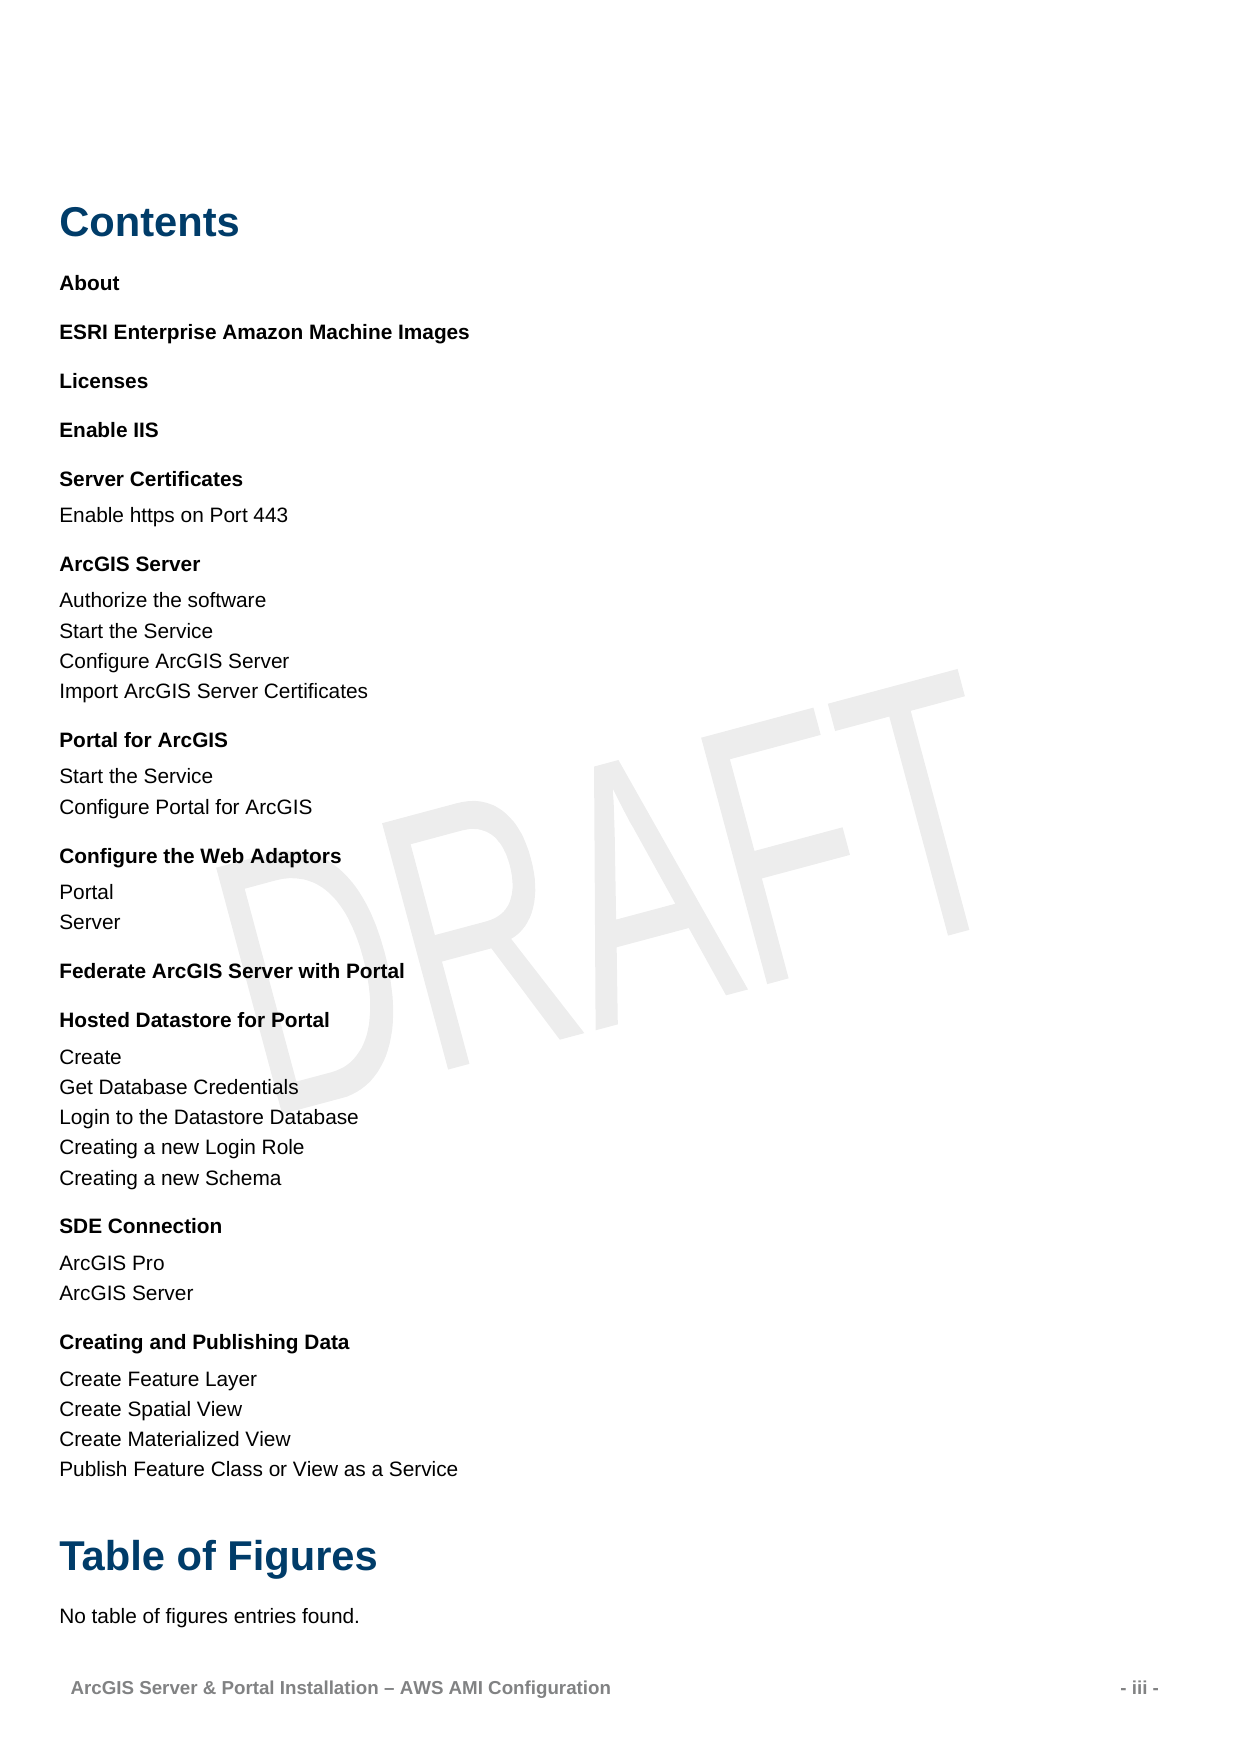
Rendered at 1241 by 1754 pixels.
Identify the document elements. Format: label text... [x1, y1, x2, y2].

text Get Database Credentials 23 [59, 1075, 1122, 1099]
text Federate ArcGIS Server with Portal 19 [59, 959, 1122, 983]
text Authorize the software 6 [59, 588, 1122, 612]
text Server Certificates 2 [59, 466, 1122, 490]
text ArcGIS Server 6 [59, 552, 1122, 576]
text Configure the Web Adaptors 16 [59, 843, 1122, 867]
text ArcGIS Server 28 [59, 1281, 1122, 1305]
text Configure Portal for ArcGIS 12 [59, 794, 1122, 818]
text Create 21 [59, 1044, 1122, 1068]
text Create Spatial View 30 [59, 1397, 1122, 1421]
text Portal 16 [59, 880, 1122, 904]
text SDE Connection 27 [59, 1214, 1122, 1238]
text Start the Service 6 [59, 618, 1122, 642]
text Enable https on Port 443 3 [59, 503, 1122, 527]
text Create Materialized View 30 [59, 1427, 1122, 1451]
text No table of figures entries found. [59, 1604, 1122, 1628]
text Server 17 [59, 910, 1122, 934]
text Login to the Datastore Database 24 [59, 1105, 1122, 1129]
text Licenses 1 [59, 368, 1122, 392]
text Portal for ArcGIS 12 [59, 728, 1122, 752]
text Hosted Datastore for Portal 21 [59, 1008, 1122, 1032]
text ArcGIS Pro 27 [59, 1251, 1122, 1275]
text Creating and Publishing Data 30 [59, 1330, 1122, 1354]
subtitle Contents [59, 198, 1181, 246]
text Creating a new Schema 27 [59, 1165, 1122, 1189]
text Creating a new Login Role 25 [59, 1135, 1122, 1159]
text Configure ArcGIS Server 7 [59, 649, 1122, 673]
text Start the Service 12 [59, 764, 1122, 788]
text Create Feature Layer 30 [59, 1366, 1122, 1390]
text ESRI Enterprise Amazon Machine Images 1 [59, 319, 1122, 343]
text Import ArcGIS Server Certificates 9 [59, 679, 1122, 703]
text Publish Feature Class or View as a Service 30 [59, 1457, 1122, 1481]
text Enable IIS 1 [59, 417, 1122, 441]
subtitle Table of Figures [59, 1531, 1181, 1579]
text About 1 [59, 271, 1122, 294]
